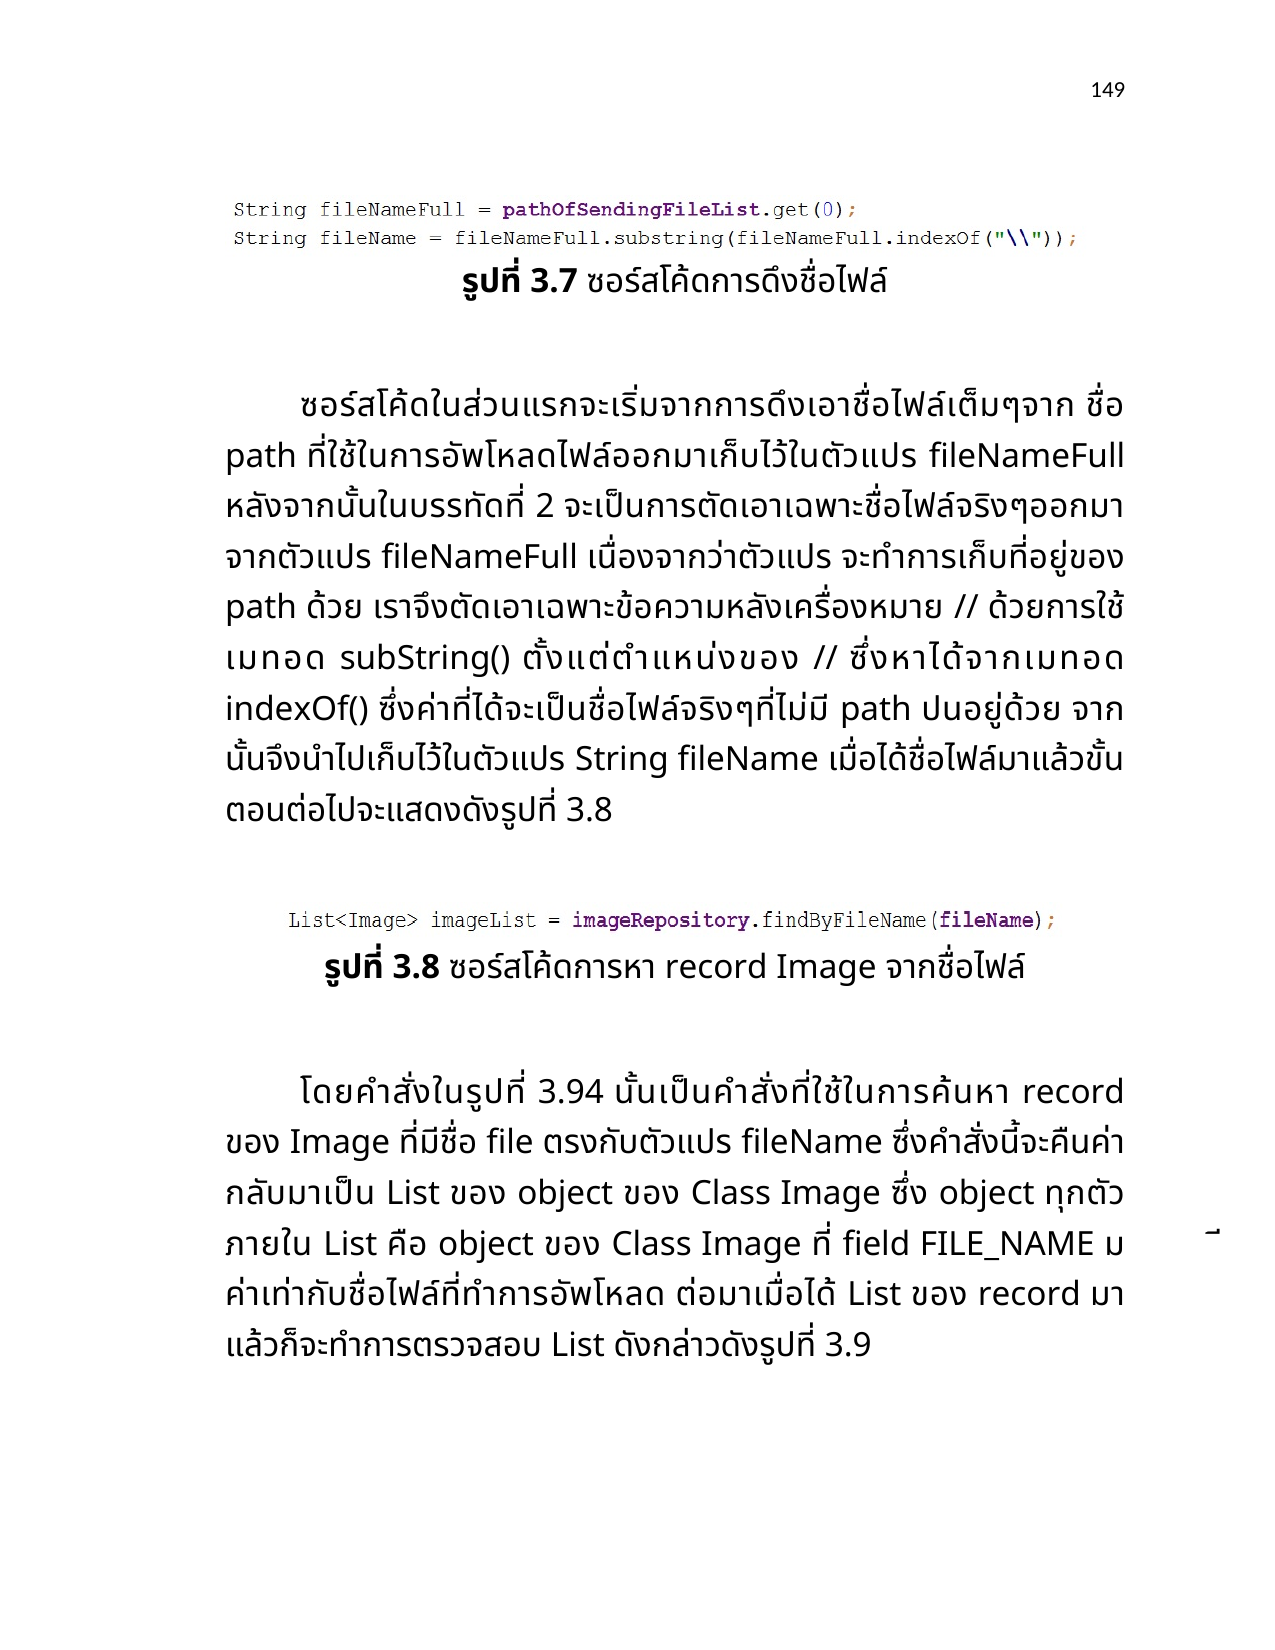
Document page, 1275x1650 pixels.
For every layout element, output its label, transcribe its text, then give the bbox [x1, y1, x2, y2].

picture [275, 902, 1075, 943]
text โดยคำสั่งในรูปที่ 3.94 นั้นเป็นคำสั่งที่ใช้ในการค้นหา record ของ Image ที่มีชื่อ file ตรงกับตัวแปร fileName ซึ่งคำสั่งนี้จะคืนค่ากลับมาเป็น List ของ object ของ Class Image ซึ่ง object ทุกตัวภายใน List คือ object ของ Class Image ที่ field FILE_NAME มีค่าเท่ากับชื่อไฟล์ที่ทำการอัพโหลด ต่อมาเมื่อได้ List ของ record มาแล้วก็จะทำการตรวจสอบ List ดังกล่าวดังรูปที่ 3.98 [225, 1067, 1125, 1371]
text ซอร์สโค้ดการหา record Image จากชื่อไฟล์ [225, 943, 1125, 994]
picture [225, 195, 1091, 257]
text ซอร์สโค้ดการดึงชื่อไฟล์ [225, 257, 1125, 307]
text ซอร์สโค้ดในส่วนแรกจะเริ่มจากการดึงเอาชื่อไฟล์เต็มๆจาก ชื่อ path ที่ใช้ในการอัพโหลดไฟล์ออกมาเก็บไว้ในตัวแปร fileNameFull หลังจากนั้นในบรรทัดที่ 2 จะเป็นการตัดเอาเฉพาะชื่อไฟล์จริงๆออกมาจากตัวแปร fileNameFull เนื่องจากว่าตัวแปร จะทำการเก็บที่อยู่ของ path ด้วย เราจึงตัดเอาเฉพาะข้อความหลังเครื่องหมาย // ด้วยการใช้เมทอด subString() ตั้งแต่ตำแหน่งของ // ซึ่งหาได้จากเมทอด indexOf() ซึ่งค่าที่ได้จะเป็นชื่อไฟล์จริงๆที่ไม่มี path ปนอยู่ด้วย จากนั้นจึงนำไปเก็บไว้ในตัวแปร String fileName เมื่อได้ชื่อไฟล์มาแล้วขั้นตอนต่อไปจะแสดงดังรูปที่ 3.97 [225, 381, 1125, 836]
